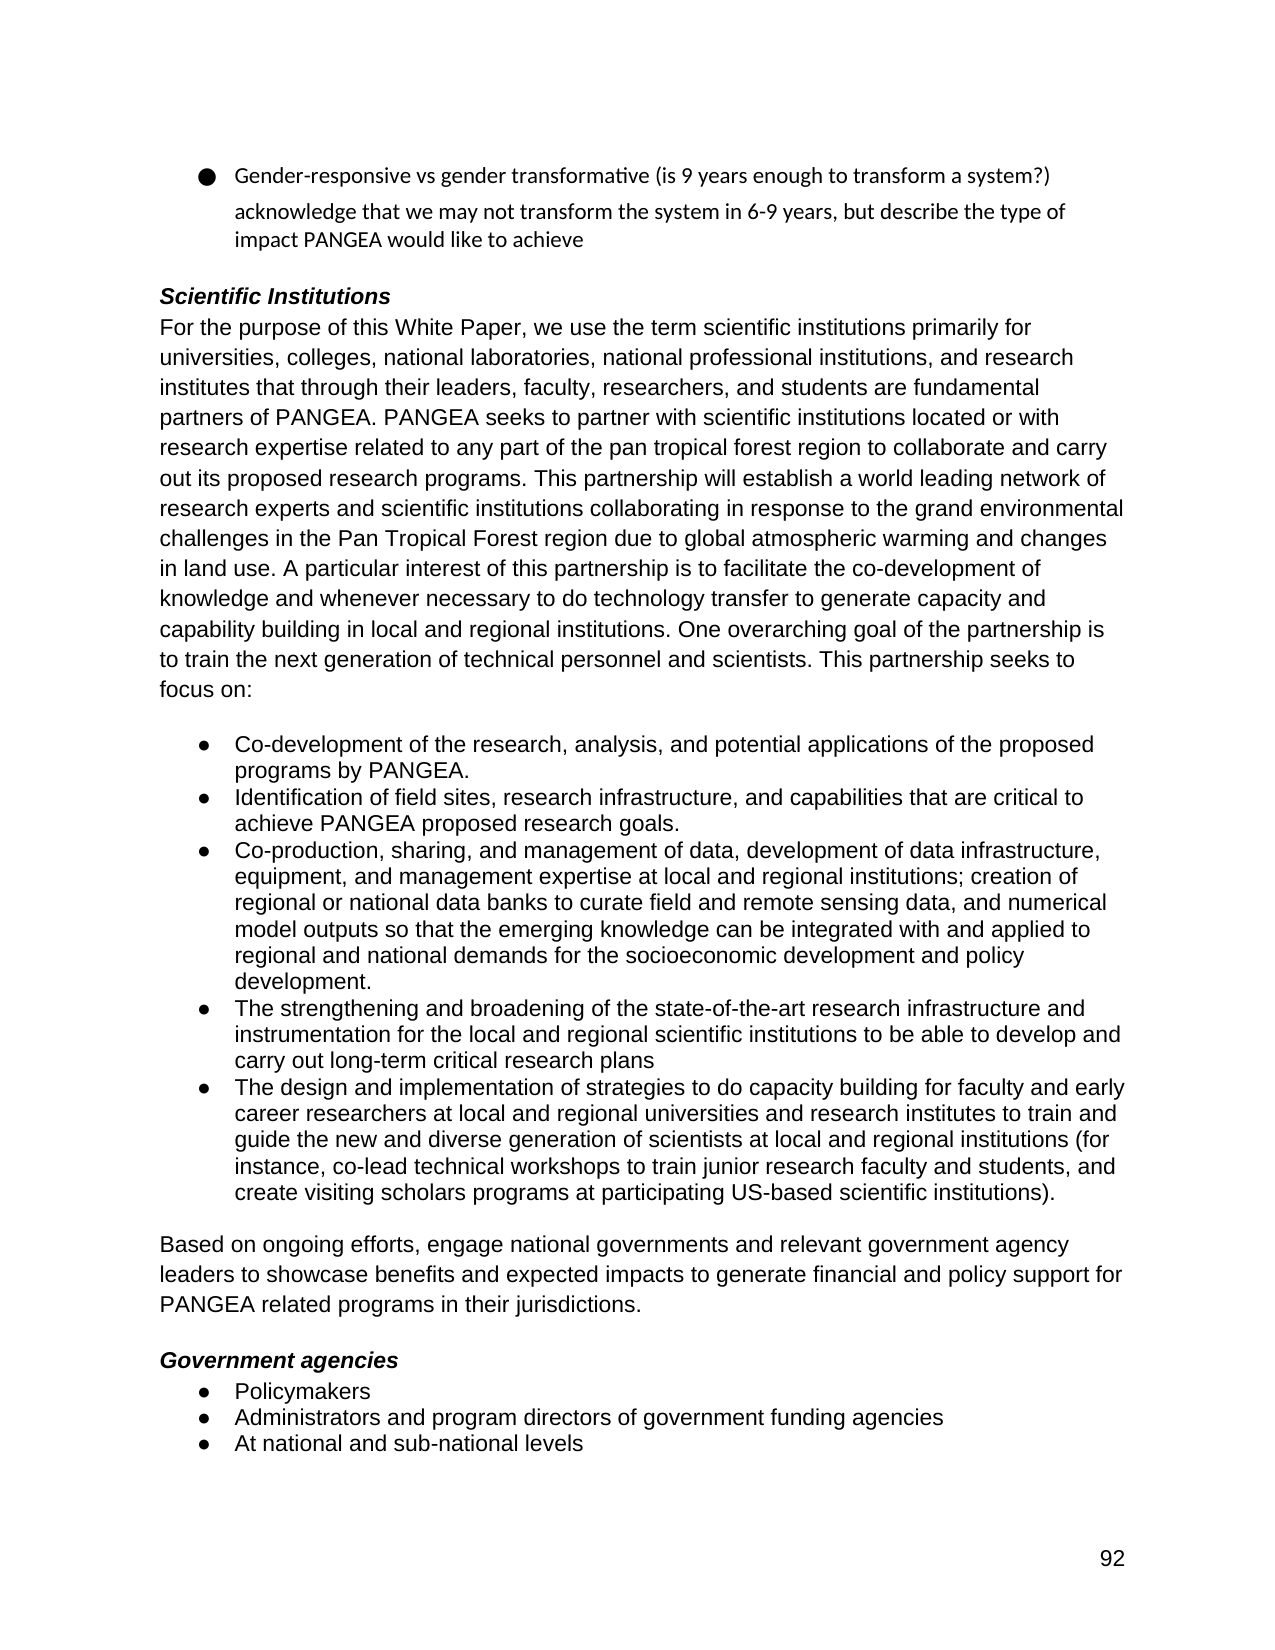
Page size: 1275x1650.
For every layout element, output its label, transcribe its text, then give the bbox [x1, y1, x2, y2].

list Co-development of the research, analysis, and potential applications of the proposed programs by PANGEA. [197, 731, 1125, 784]
text For the purpose of this White Paper, we use the term scientific institutions primarily for universities, colleges, national laboratories, national professional institutions, and research institutes that through their leaders, faculty, researchers, and students are fundamental partners of PANGEA. PANGEA seeks to partner with scientific institutions located or with research expertise related to any part of the pan tropical forest region to collaborate and carry out its proposed research programs. This partnership will establish a world leading network of research experts and scientific institutions collaborating in response to the grand environmental challenges in the Pan Tropical Forest region due to global atmospheric warming and changes in land use. A particular interest of this partnership is to facilitate the co-development of knowledge and whenever necessary to do technology transfer to generate capacity and capability building in local and regional institutions. One overarching goal of the partnership is to train the next generation of technical personnel and scientists. This partnership seeks to focus on: [159, 313, 1125, 702]
list Gender-responsive vs gender transformative (is 9 years enough to transform a system?) acknowledge that we may not transform the system in 6-9 years, but describe the type of impact PANGEA would like to achieve [197, 150, 1125, 253]
list Co-production, sharing, and management of data, development of data infrastructure, equipment, and management expertise at local and regional institutions; creation of regional or national data banks to curate field and remote sensing data, and numerical model outputs so that the emerging knowledge can be integrated with and applied to regional and national demands for the socioeconomic development and policy development. [197, 837, 1125, 995]
list Administrators and program directors of government funding agencies [197, 1404, 1125, 1430]
list At national and sub-national levels [197, 1430, 1125, 1457]
list The design and implementation of strategies to do capacity building for faculty and early career researchers at local and regional universities and research institutes to train and guide the new and diverse generation of scientists at local and regional institutions (for instance, co-lead technical workshops to train junior research faculty and students, and create visiting scholars programs at participating US-based scientific institutions). [197, 1074, 1125, 1206]
list The strengthening and broadening of the state-of-the-art research infrastructure and instrumentation for the local and regional scientific institutions to be able to develop and carry out long-term critical research plans [197, 995, 1125, 1074]
text Based on ongoing efforts, engage national governments and relevant government agency leaders to showcase benefits and expected impacts to generate financial and policy support for PANGEA related programs in their jurisdictions. [159, 1231, 1125, 1317]
list Identification of field sites, research infrastructure, and capabilities that are critical to achieve PANGEA proposed research goals. [197, 784, 1125, 837]
text Government agencies [159, 1347, 1125, 1374]
list Policymakers [197, 1378, 1125, 1404]
text Scientific Institutions [159, 283, 1125, 309]
